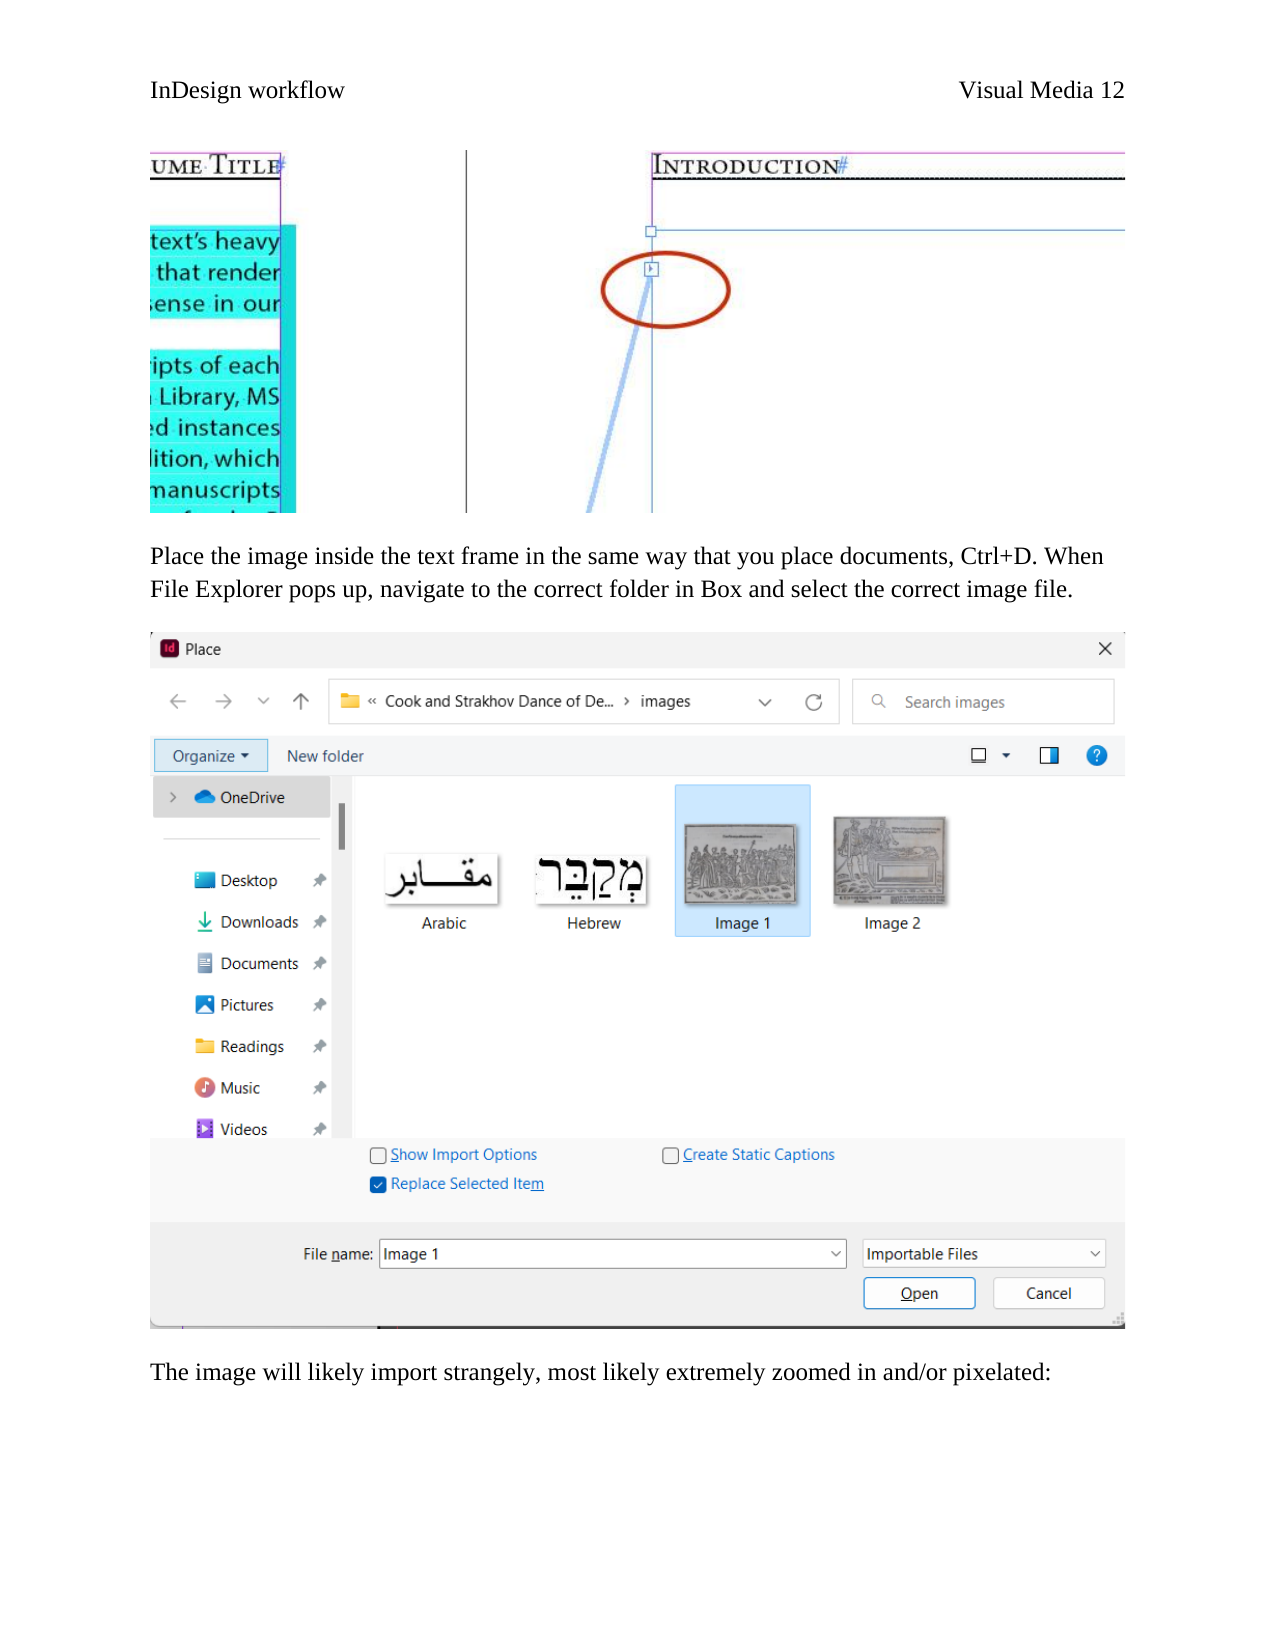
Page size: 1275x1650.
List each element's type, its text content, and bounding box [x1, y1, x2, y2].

picture [150, 632, 1125, 1329]
picture [150, 150, 1125, 513]
text The image will likely import strangely, most likely extremely zoomed in and/or pixelated: [150, 1357, 1125, 1386]
text Place the image inside the text frame in the same way that you place documents, Ctrl+D. When File Explorer pops up, navigate to the correct folder in Box and select the correct image file. [150, 541, 1125, 603]
